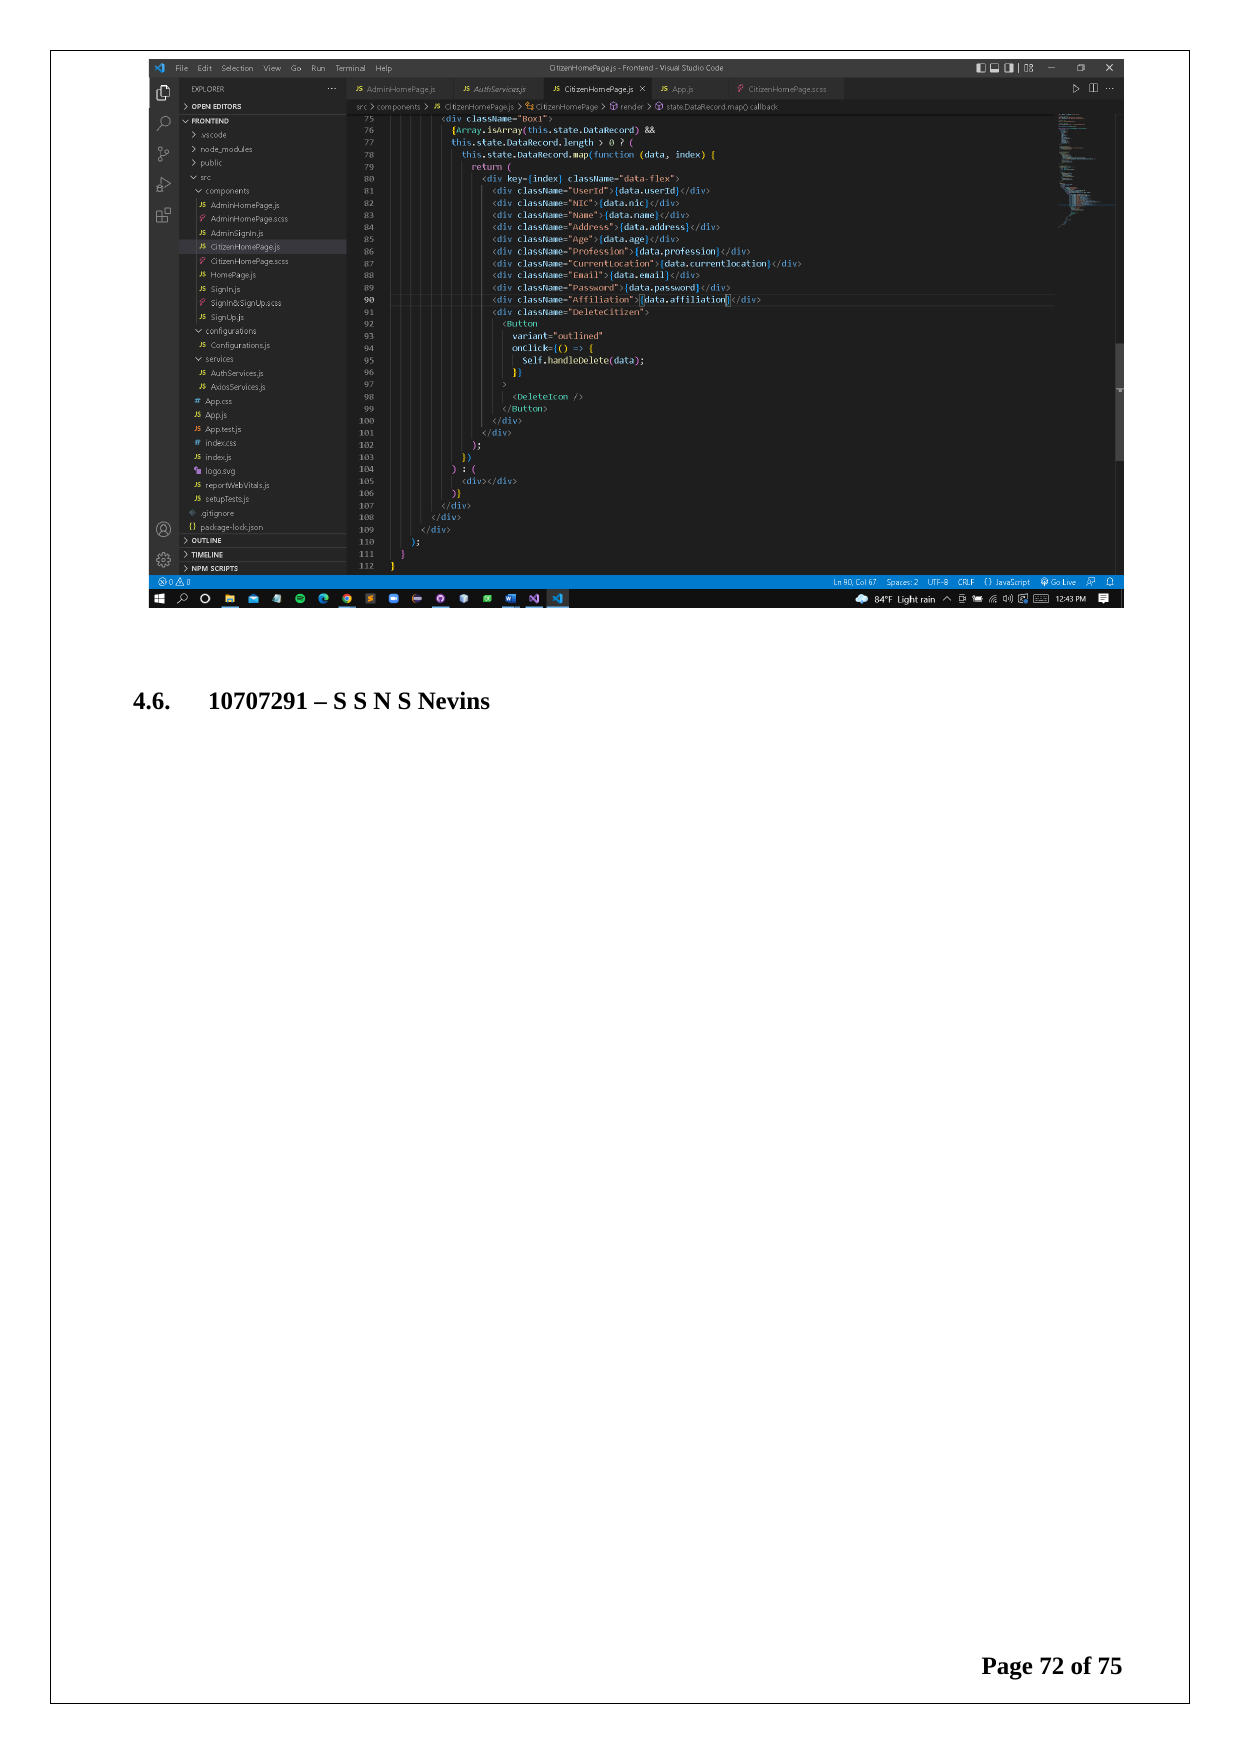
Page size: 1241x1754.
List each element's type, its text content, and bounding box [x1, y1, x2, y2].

picture [148, 59, 1124, 608]
subtitle 10707291 – S S N S Nevins [133, 686, 1122, 715]
